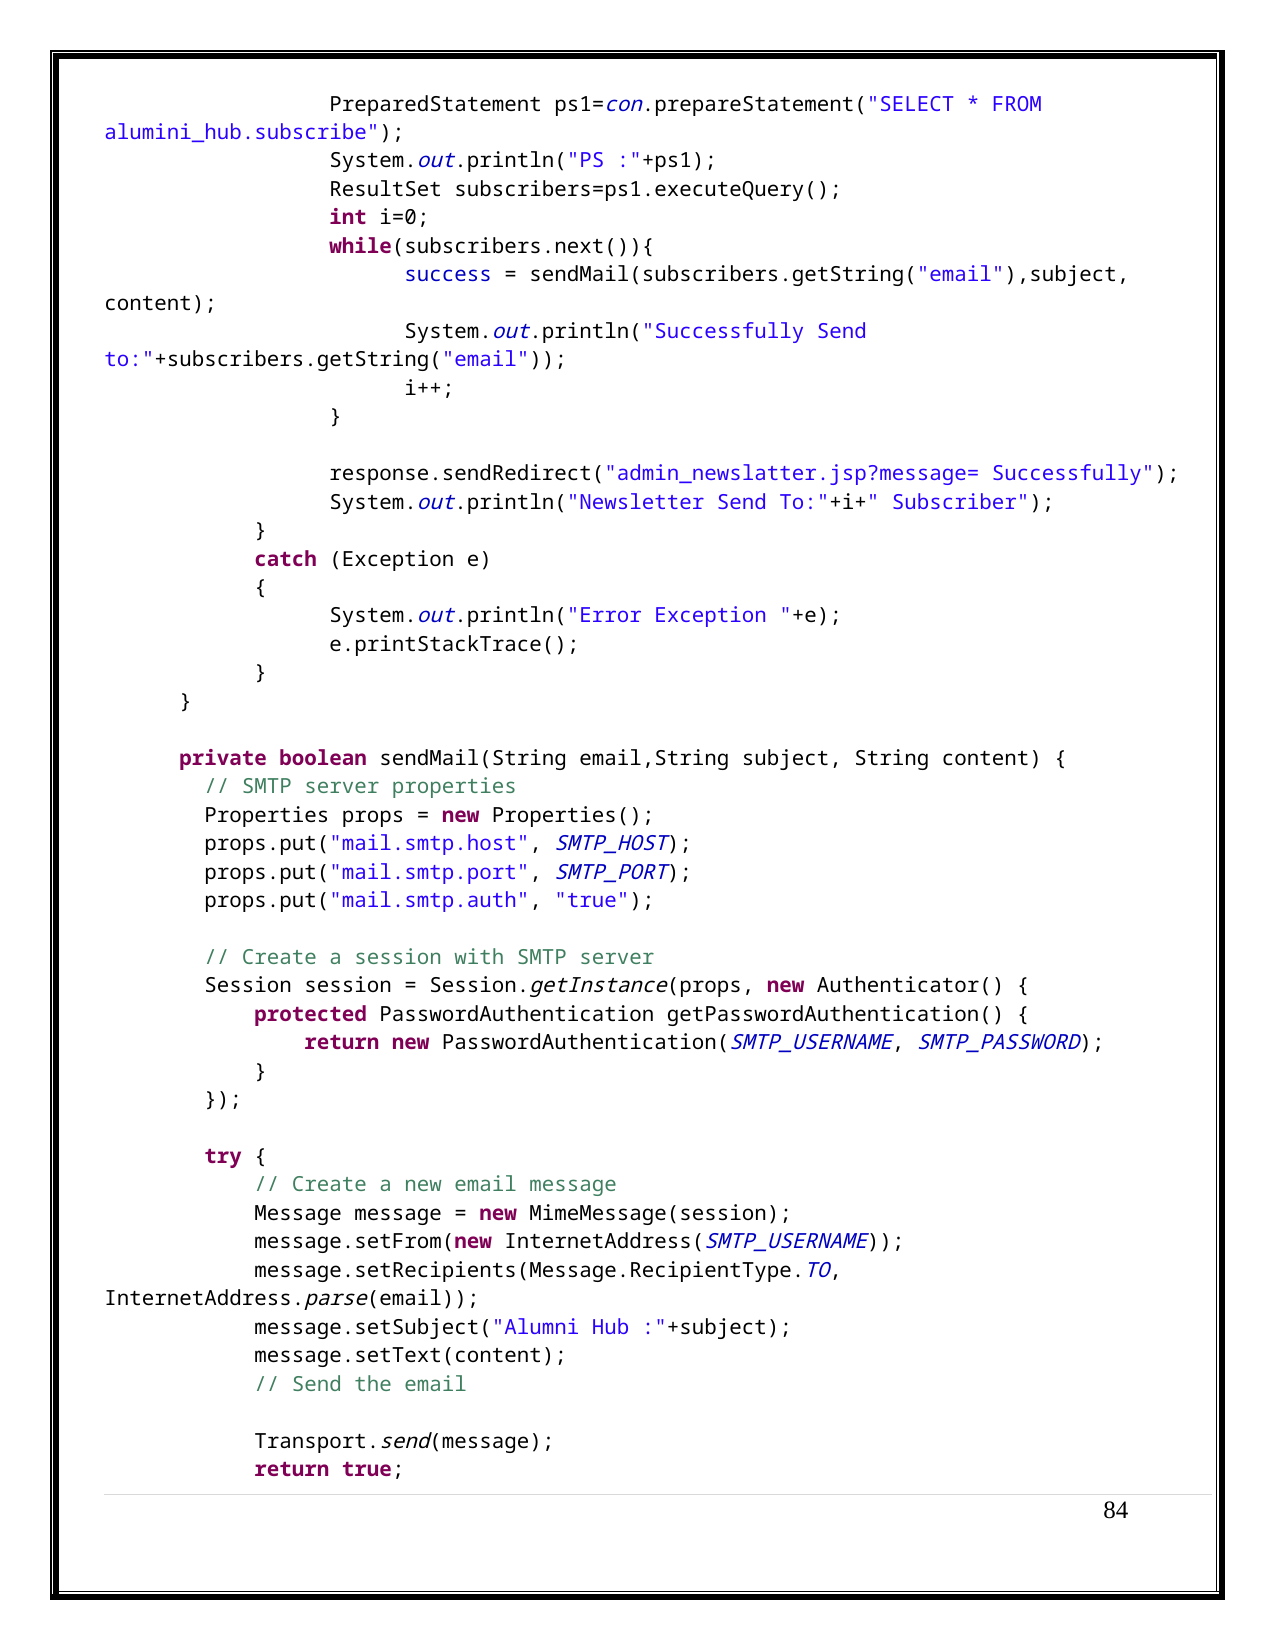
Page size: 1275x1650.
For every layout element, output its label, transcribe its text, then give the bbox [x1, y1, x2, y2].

text catch (Exception e) [104, 544, 1216, 572]
text return new PasswordAuthentication(SMTP_USERNAME, SMTP_PASSWORD); [104, 1027, 1216, 1056]
text // SMTP server properties [104, 771, 1216, 800]
text Transport.send(message); [104, 1426, 1216, 1454]
text // Create a session with SMTP server [104, 942, 1216, 971]
text protected PasswordAuthentication getPasswordAuthentication() { [104, 999, 1216, 1027]
text while(subscribers.next()){ [104, 231, 1216, 259]
text try { [104, 1141, 1216, 1169]
text props.put("mail.smtp.port", SMTP_PORT); [104, 857, 1216, 885]
text } [104, 657, 1216, 686]
text props.put("mail.smtp.auth", "true"); [104, 885, 1216, 914]
text int i=0; [104, 202, 1216, 231]
text System.out.println("Error Exception "+e); [104, 601, 1216, 629]
text message.setRecipients(Message.RecipientType.TO, InternetAddress.parse(email)); [104, 1255, 1216, 1312]
text } [104, 515, 1216, 544]
text ResultSet subscribers=ps1.executeQuery(); [104, 174, 1216, 202]
text e.printStackTrace(); [104, 629, 1216, 657]
text } [104, 401, 1216, 430]
text PreparedStatement ps1=con.prepareStatement("SELECT * FROM alumini_hub.subscribe"); [104, 89, 1216, 146]
text // Create a new email message [104, 1169, 1216, 1198]
text System.out.println("Newsletter Send To:"+i+" Subscriber"); [104, 487, 1216, 515]
text } [104, 1056, 1216, 1084]
text System.out.println("PS :"+ps1); [104, 146, 1216, 174]
text message.setText(content); [104, 1340, 1216, 1369]
text success = sendMail(subscribers.getString("email"),subject, content); [104, 259, 1216, 316]
text Session session = Session.getInstance(props, new Authenticator() { [104, 971, 1216, 999]
text Properties props = new Properties(); [104, 800, 1216, 828]
text response.sendRedirect("admin_newslatter.jsp?message= Successfully"); [104, 458, 1216, 487]
text private boolean sendMail(String email,String subject, String content) { [104, 743, 1216, 771]
text Message message = new MimeMessage(session); [104, 1198, 1216, 1226]
text // Send the email [104, 1369, 1216, 1397]
text props.put("mail.smtp.host", SMTP_HOST); [104, 828, 1216, 857]
text i++; [104, 373, 1216, 401]
text message.setFrom(new InternetAddress(SMTP_USERNAME)); [104, 1226, 1216, 1255]
text return true; [104, 1454, 1216, 1483]
text } [104, 686, 1216, 714]
text message.setSubject("Alumni Hub :"+subject); [104, 1312, 1216, 1340]
text { [104, 572, 1216, 601]
text }); [104, 1084, 1216, 1113]
text System.out.println("Successfully Send to:"+subscribers.getString("email")); [104, 316, 1216, 373]
